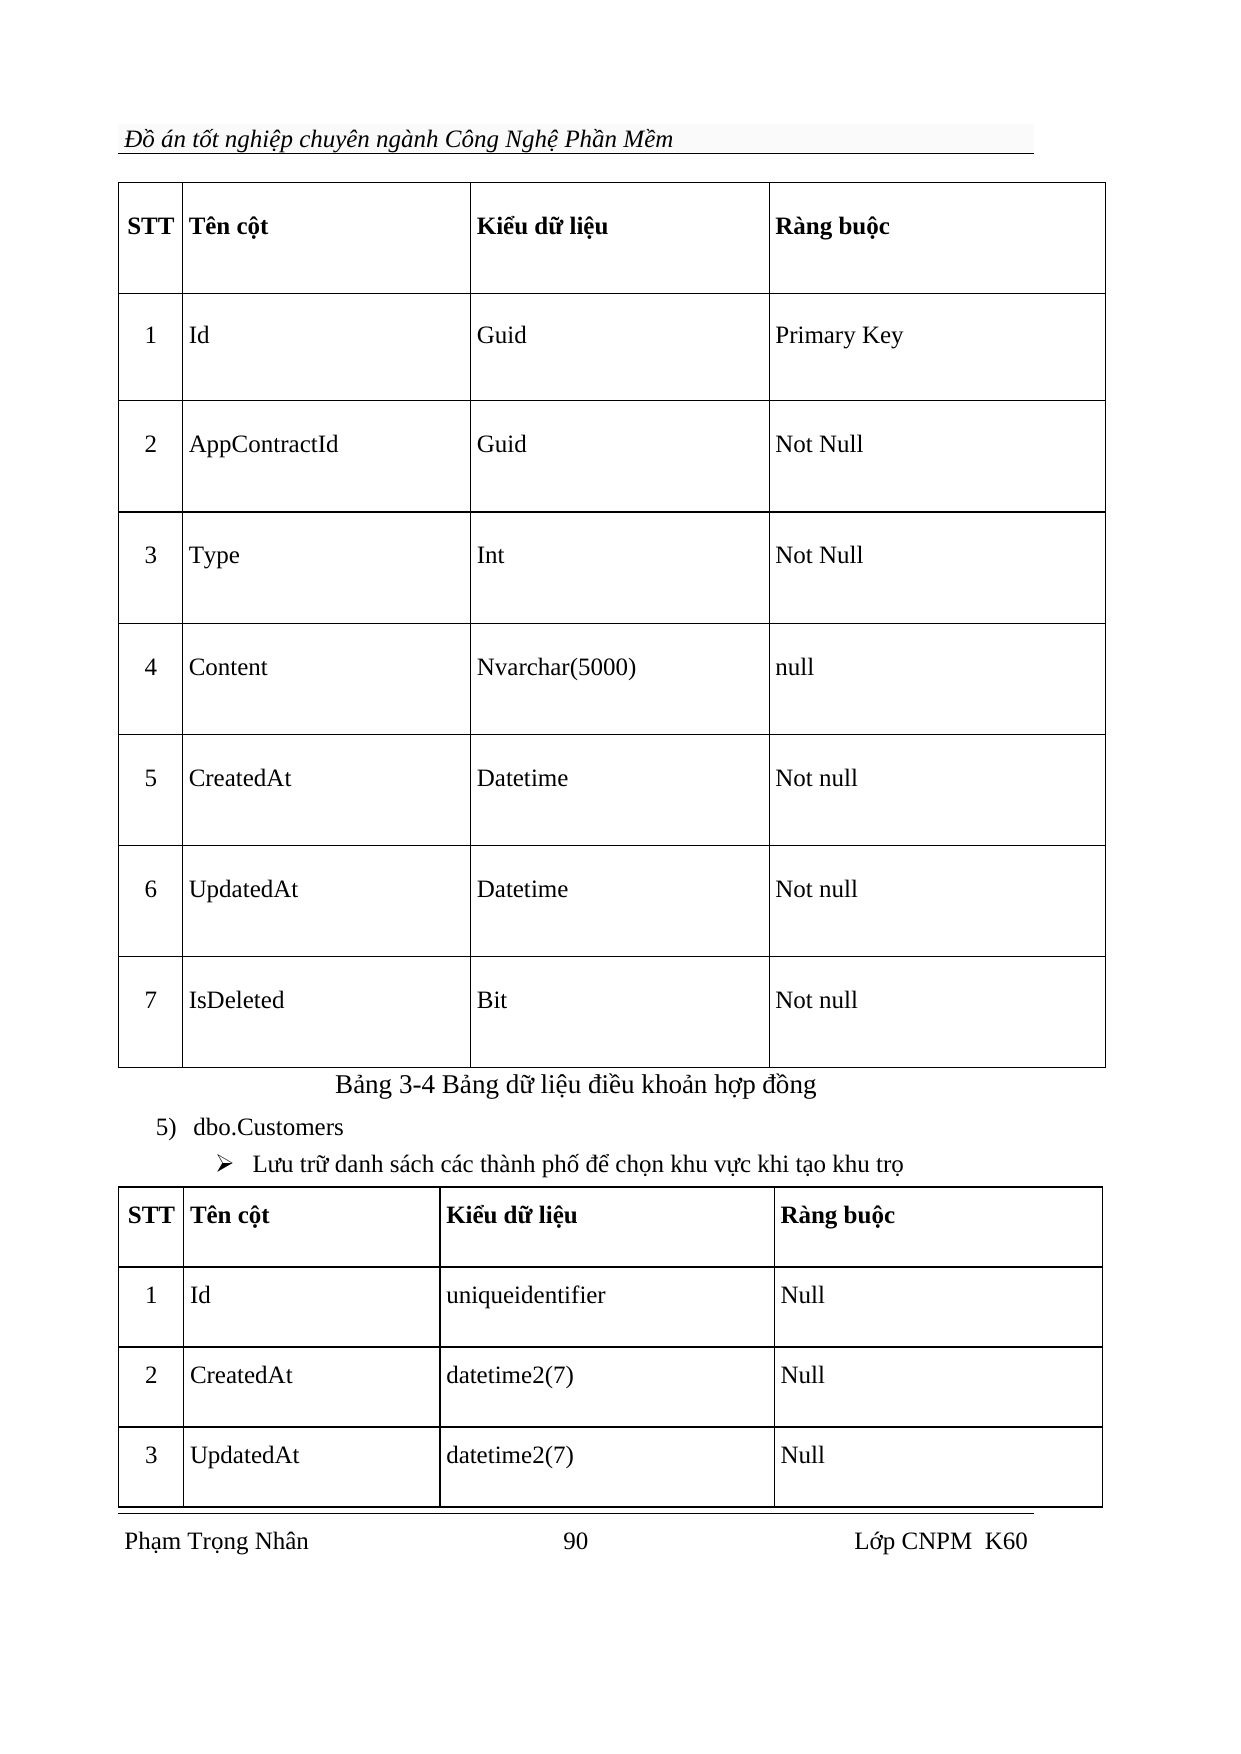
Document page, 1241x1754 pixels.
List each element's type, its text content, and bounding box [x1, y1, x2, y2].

table_header Kiểu dữ liệu [471, 183, 769, 293]
table_cell Primary Key [770, 294, 1105, 400]
table_header Tên cột [183, 183, 470, 293]
table_cell 2 [119, 1348, 183, 1426]
table_cell UpdatedAt [184, 1428, 439, 1506]
table_cell 5 [119, 735, 182, 845]
table_cell datetime2(7) [441, 1428, 774, 1506]
table_cell Not null [770, 846, 1105, 956]
table_cell 6 [119, 846, 182, 956]
table_cell IsDeleted [183, 957, 470, 1067]
table_cell Not Null [770, 401, 1105, 511]
table_cell 7 [119, 957, 182, 1067]
table_header STT [119, 183, 182, 293]
table_cell 3 [119, 513, 182, 622]
table_cell null [770, 624, 1105, 734]
table_cell UpdatedAt [183, 846, 470, 956]
table_cell Null [775, 1348, 1102, 1426]
table_cell 2 [119, 401, 182, 511]
table_cell 1 [119, 294, 182, 400]
table_cell datetime2(7) [441, 1348, 774, 1426]
table_cell Type [183, 513, 470, 622]
table_cell CreatedAt [184, 1348, 439, 1426]
table_cell Content [183, 624, 470, 734]
table_header Ràng buộc [770, 183, 1105, 293]
table_cell Not Null [770, 513, 1105, 622]
table_cell Datetime [471, 846, 769, 956]
table_cell Null [775, 1268, 1102, 1346]
table_cell uniqueidentifier [441, 1268, 774, 1346]
table_cell 1 [119, 1268, 183, 1346]
table_header Ràng buộc [775, 1188, 1102, 1266]
table_cell Guid [471, 401, 769, 511]
table_cell CreatedAt [183, 735, 470, 845]
table_header Tên cột [184, 1188, 439, 1266]
table_cell Not null [770, 957, 1105, 1067]
table_cell 4 [119, 624, 182, 734]
table_cell Id [183, 294, 470, 400]
table_cell Datetime [471, 735, 769, 845]
table_header Kiểu dữ liệu [441, 1188, 774, 1266]
list dbo.Customers [156, 1112, 1033, 1141]
table_cell Id [184, 1268, 439, 1346]
table_header STT [119, 1188, 183, 1266]
table_cell Guid [471, 294, 769, 400]
table_cell Null [775, 1428, 1102, 1506]
table_cell Nvarchar(5000) [471, 624, 769, 734]
list Lưu trữ danh sách các thành phố để chọn khu vực khi tạo khu trọ [215, 1149, 1033, 1178]
table_cell Bit [471, 957, 769, 1067]
table_cell 3 [119, 1428, 183, 1506]
table_cell Not null [770, 735, 1105, 845]
table_cell Int [471, 513, 769, 622]
table_cell AppContractId [183, 401, 470, 511]
text Bảng 3-4 Bảng dữ liệu điều khoản hợp đồng [118, 1068, 1033, 1099]
